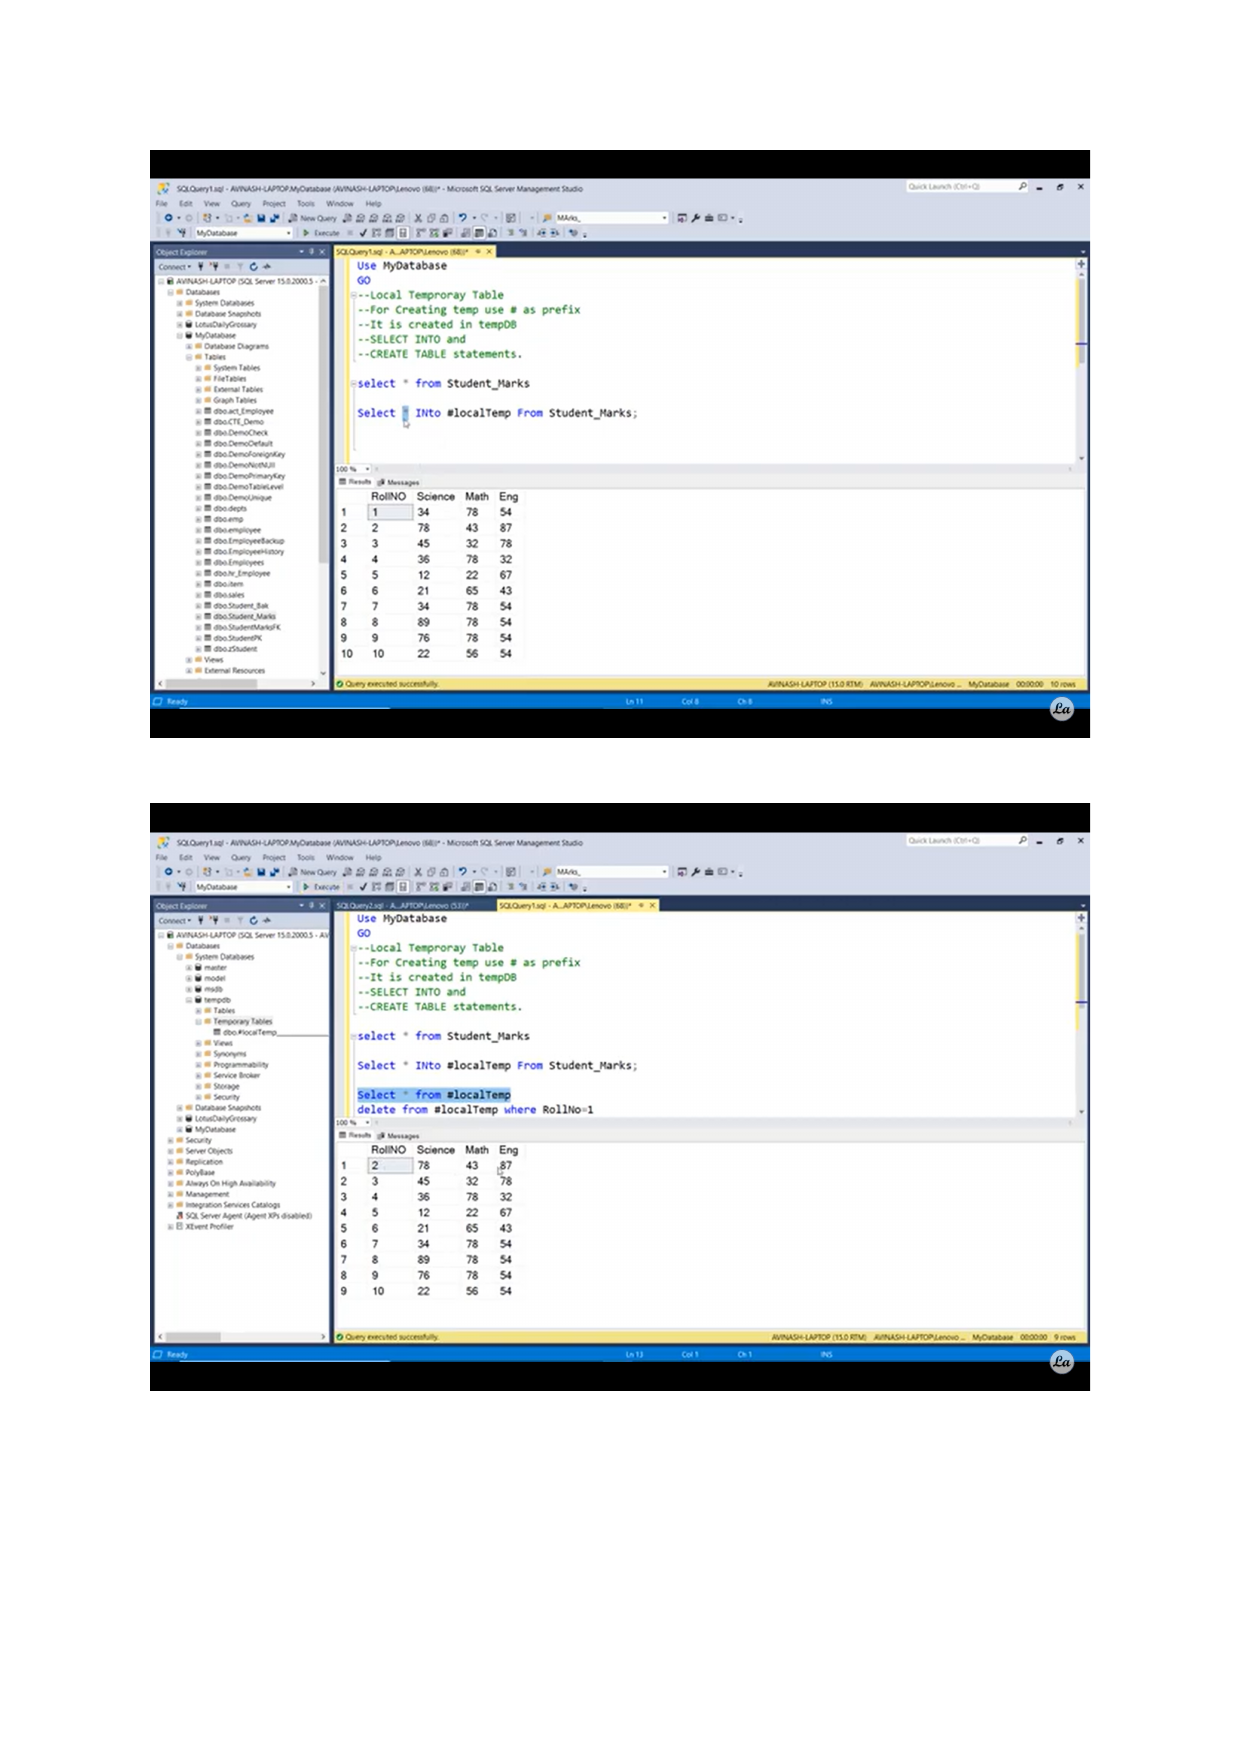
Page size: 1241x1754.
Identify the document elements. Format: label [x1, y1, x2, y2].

picture [150, 803, 1091, 1391]
picture [150, 150, 1091, 738]
